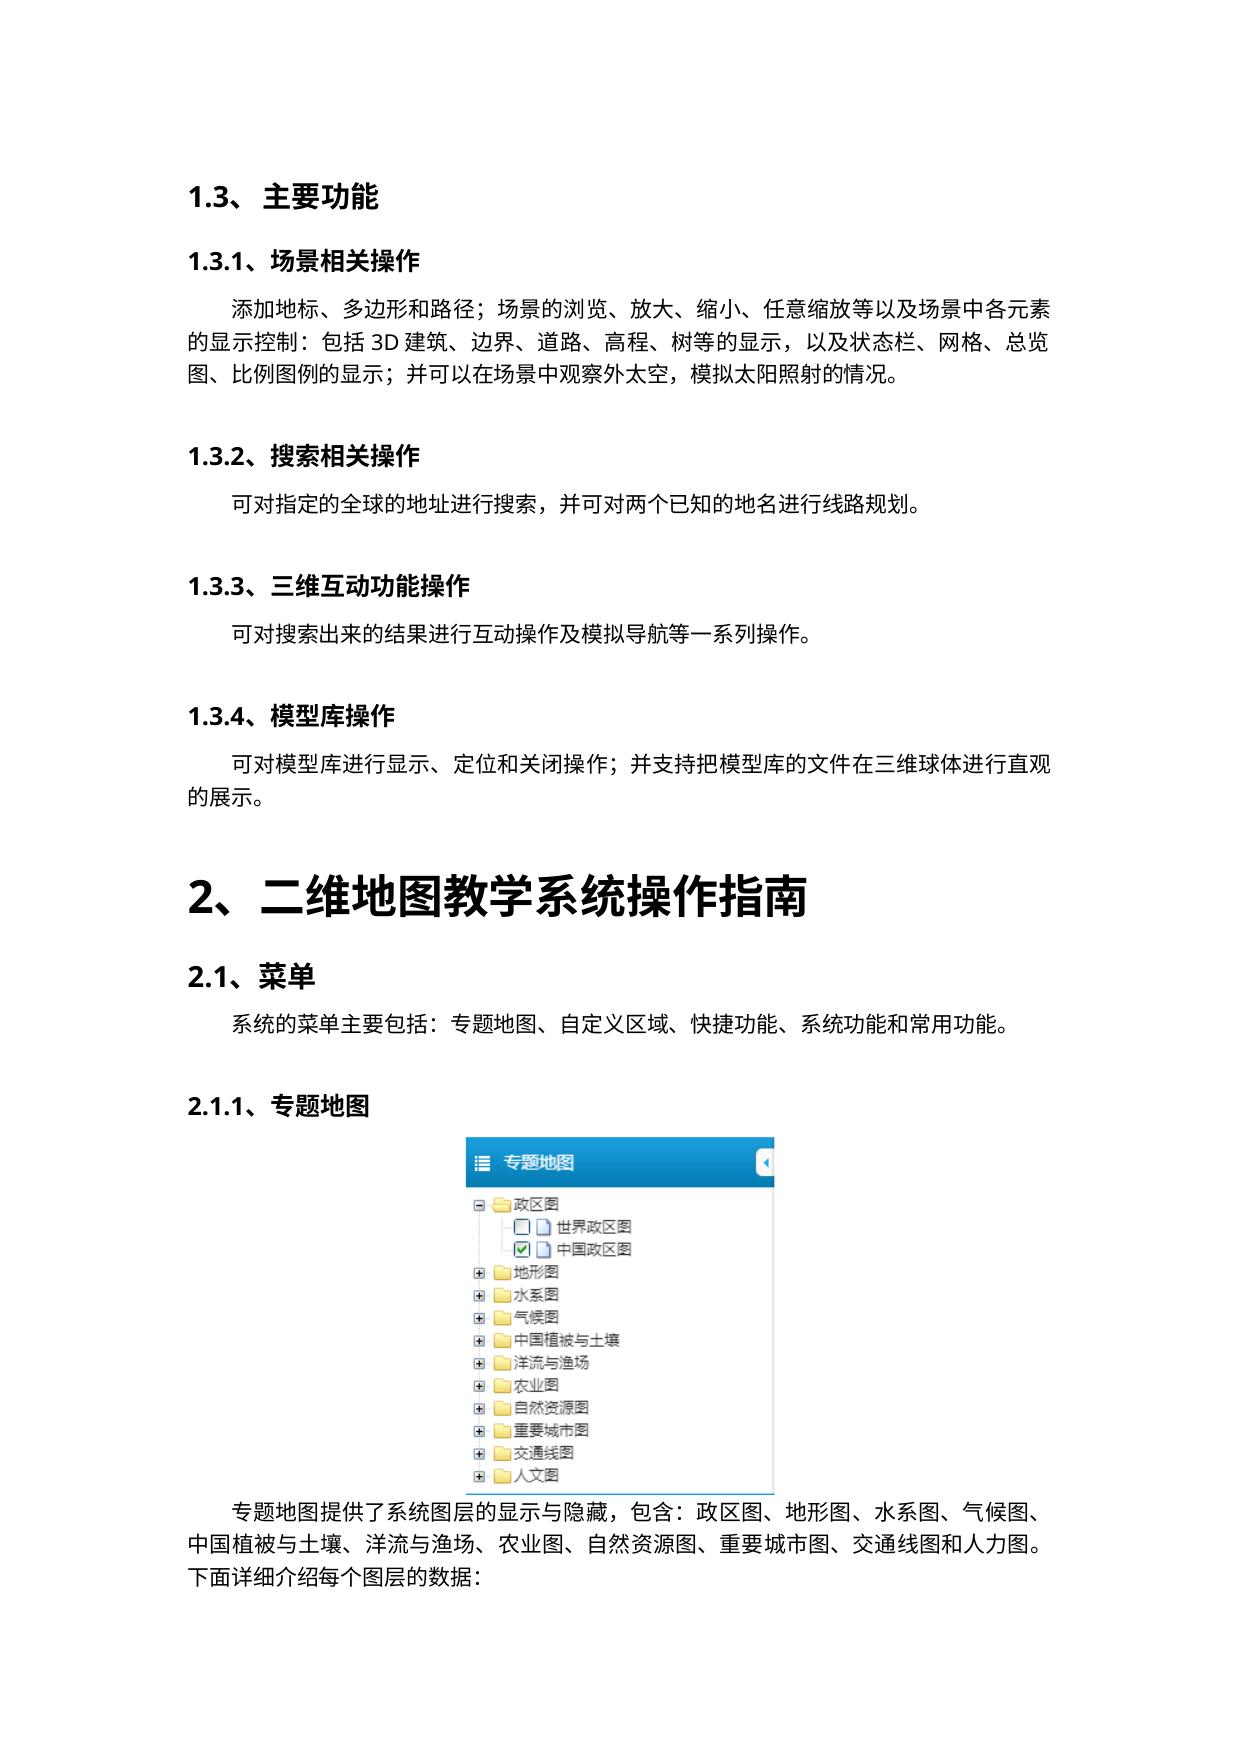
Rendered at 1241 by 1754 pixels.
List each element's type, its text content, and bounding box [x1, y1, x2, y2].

text 1.3.2、搜索相关操作 [187, 422, 1053, 487]
text 添加地标、多边形和路径；场景的浏览、放大、缩小、任意缩放等以及场景中各元素的显示控制：包括3D建筑、边界、道路、高程、树等的显示，以及状态栏、网格、总览图、比例图例的显示；并可以在场景中观察外太空，模拟太阳照射的情况。 [187, 292, 1053, 389]
picture [465, 1137, 775, 1177]
text 1.3.1、场景相关操作 [187, 227, 1053, 292]
text 可对指定的全球的地址进行搜索，并可对两个已知的地名进行线路规划。 [187, 487, 1053, 519]
text 2.1.1、专题地图 [187, 1072, 1053, 1137]
picture [465, 1188, 775, 1495]
text 1.3.3、三维互动功能操作 [187, 552, 1053, 617]
text 专题地图提供了系统图层的显示与隐藏，包含：政区图、地形图、水系图、气候图、中国植被与土壤、洋流与渔场、农业图、自然资源图、重要城市图、交通线图和人力图。下面详细介绍每个图层的数据： [187, 1494, 1053, 1592]
text 可对模型库进行显示、定位和关闭操作；并支持把模型库的文件在三维球体进行直观的展示。 [187, 747, 1053, 812]
list 主要功能 [187, 162, 1053, 227]
text 2.1、菜单 [187, 942, 1053, 1007]
text 系统的菜单主要包括：专题地图、自定义区域、快捷功能、系统功能和常用功能。 [187, 1007, 1053, 1039]
text 可对搜索出来的结果进行互动操作及模拟导航等一系列操作。 [187, 617, 1053, 649]
text 1.3.4、模型库操作 [187, 682, 1053, 747]
text 2、二维地图教学系统操作指南 [187, 844, 1053, 942]
